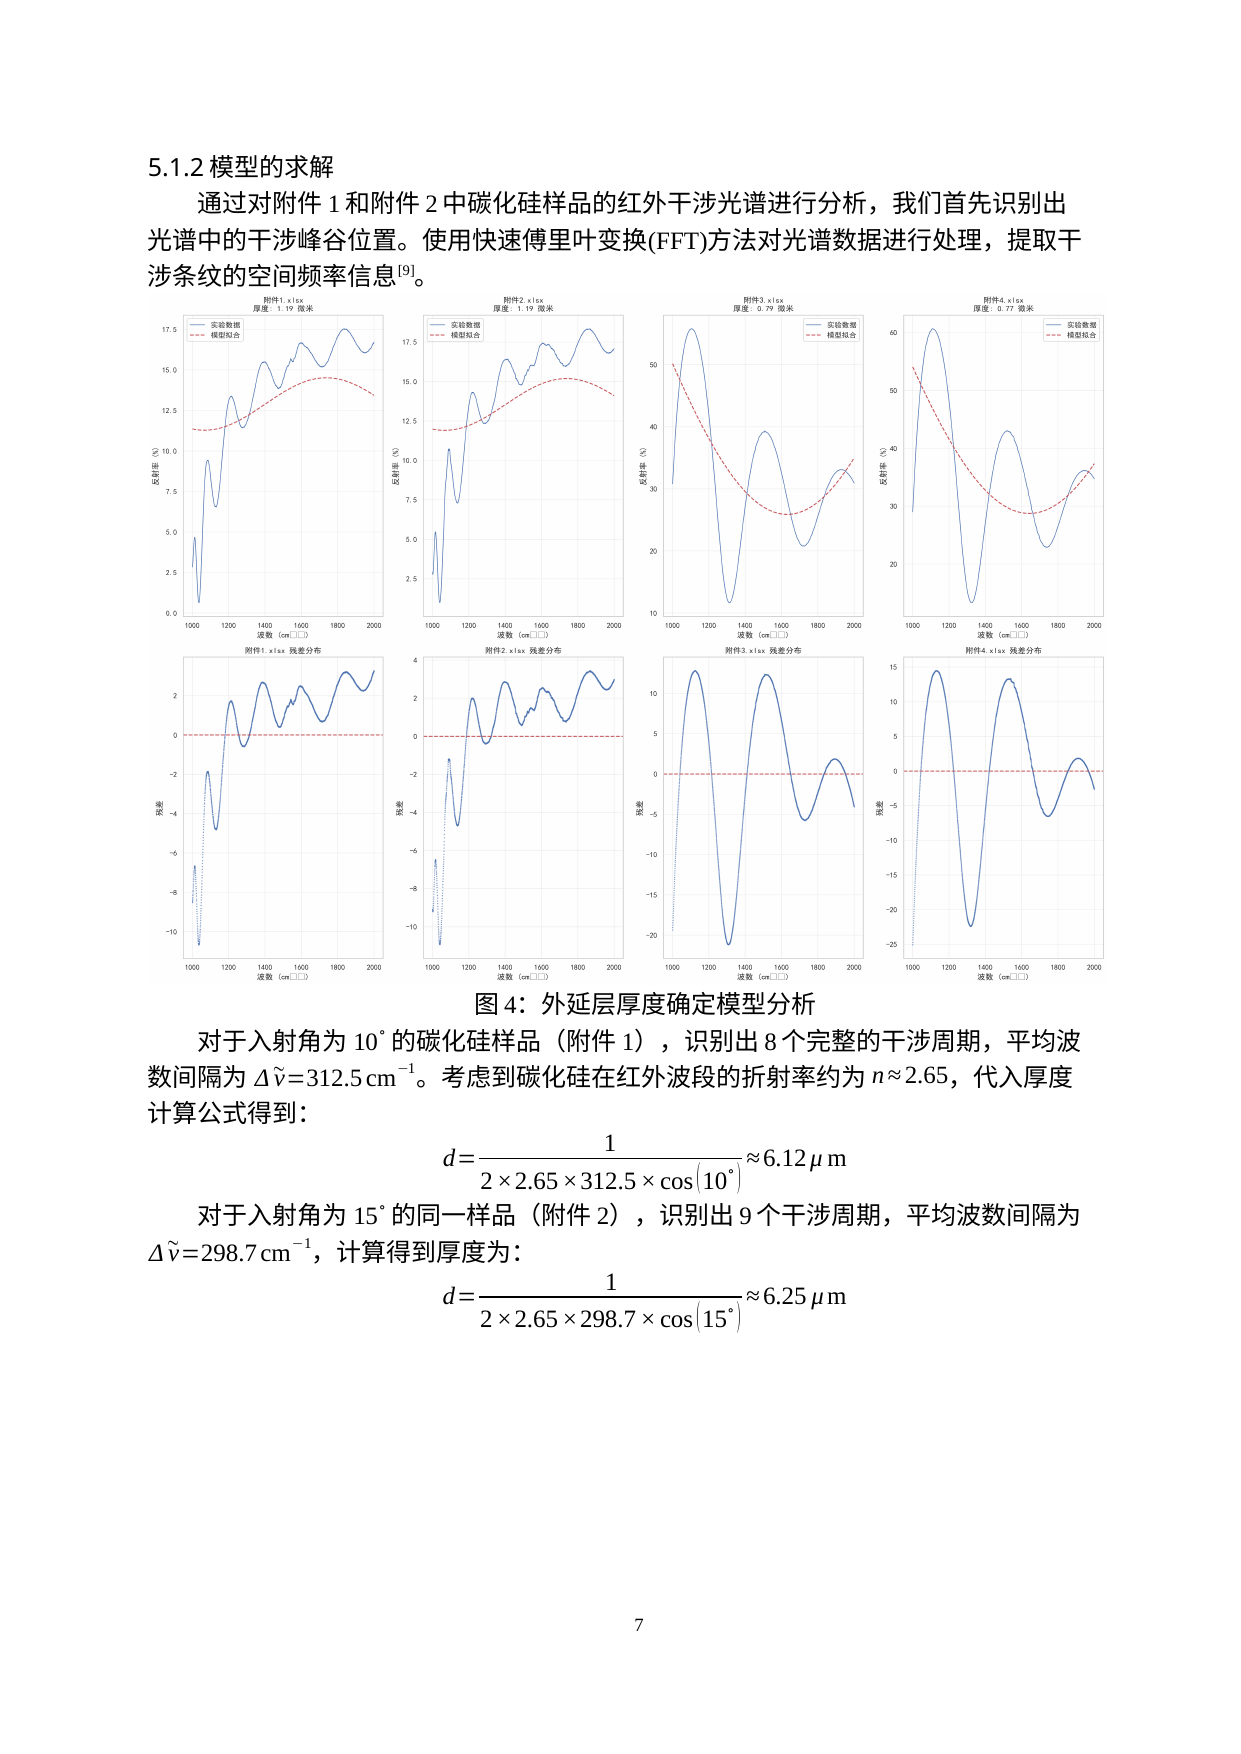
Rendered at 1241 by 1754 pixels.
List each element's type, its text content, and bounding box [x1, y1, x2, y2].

text 对于入射角为 的碳化硅样品（附件1），识别出8个完整的干涉周期，平均波数间隔为 。考虑到碳化硅在红外波段的折射率约为 ，代入厚度计算公式得到： [148, 1021, 1092, 1130]
text 5.1.2模型的求解 [148, 148, 1092, 184]
text 对于入射角为 的同一样品（附件2），识别出9个干涉周期，平均波数间隔为 ，计算得到厚度为： [148, 1196, 1092, 1268]
picture [147, 292, 1108, 985]
text 通过对附件1和附件2中碳化硅样品的红外干涉光谱进行分析，我们首先识别出光谱中的干涉峰谷位置。使用快速傅里叶变换(FFT)方法对光谱数据进行处理，提取干涉条纹的空间频率信息[9]。 [148, 184, 1092, 292]
text 图4：外延层厚度确定模型分析 [148, 985, 1092, 1021]
